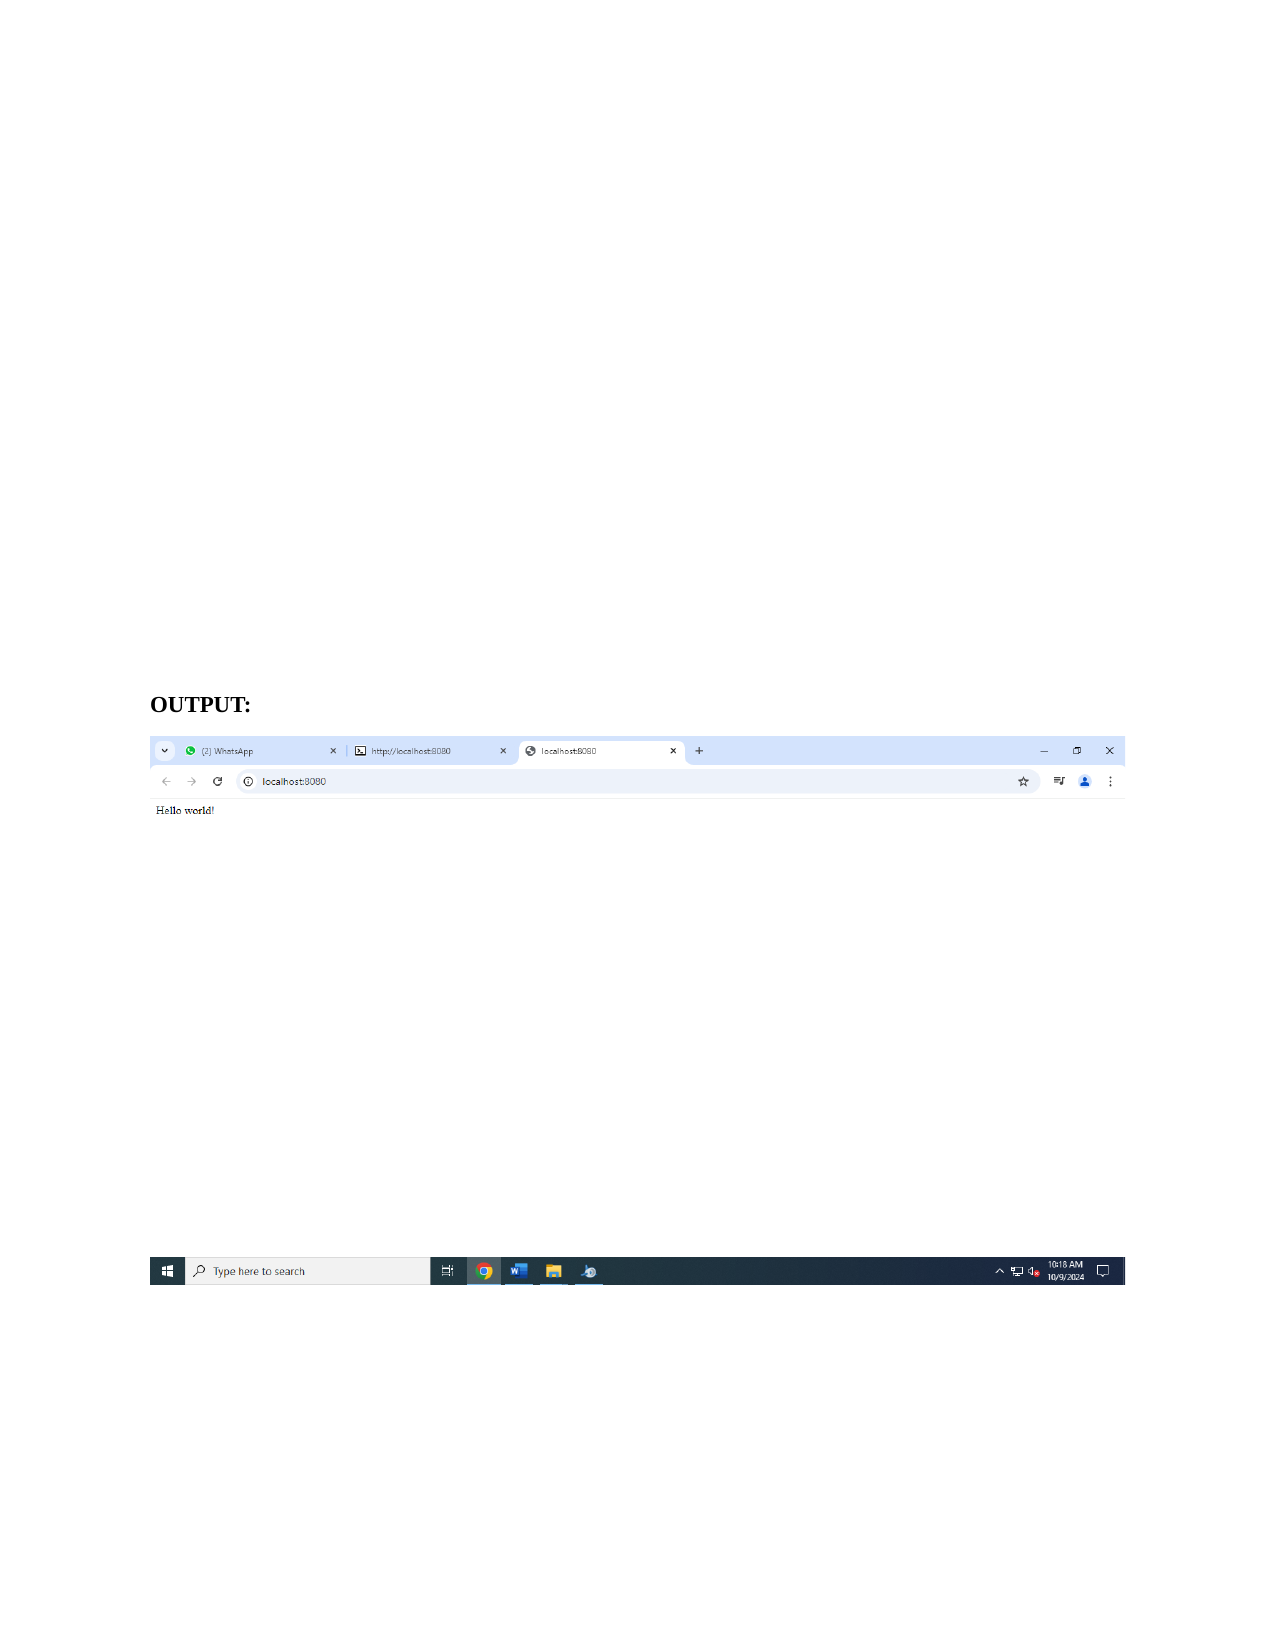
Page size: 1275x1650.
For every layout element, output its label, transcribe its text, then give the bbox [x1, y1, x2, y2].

text OUTPUT: [150, 691, 1125, 718]
picture [150, 736, 1125, 1285]
